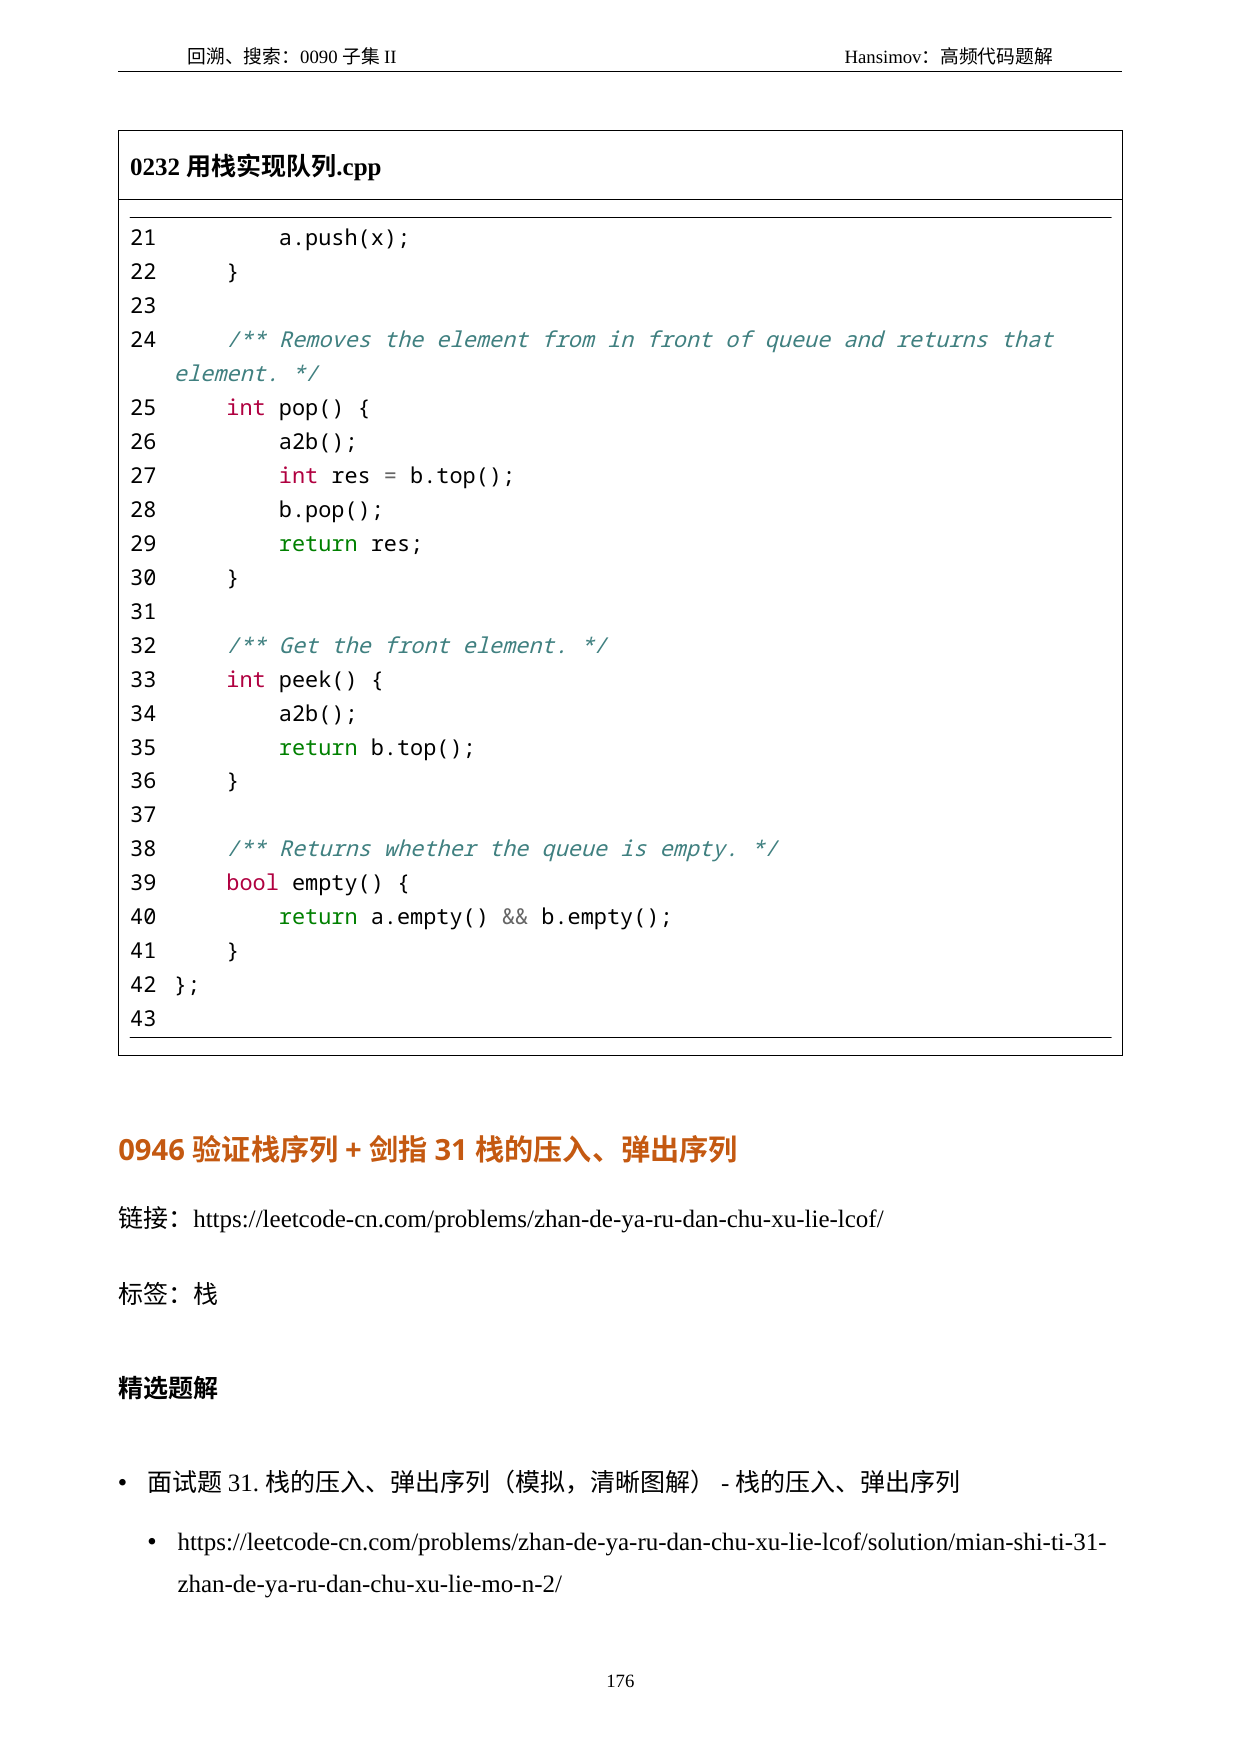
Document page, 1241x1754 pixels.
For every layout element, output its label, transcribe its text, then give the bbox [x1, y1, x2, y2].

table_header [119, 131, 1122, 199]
text https://leetcode-cn.com/problems/zhan-de-ya-ru-dan-chu-xu-lie-lcof/solution/mian-shi-ti-31-zhan-de-ya-ru-dan-chu-xu-lie-mo-n-2/ [148, 1524, 1122, 1600]
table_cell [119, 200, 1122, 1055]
subtitle 精选题解 [118, 1353, 1097, 1421]
subtitle 0946 验证栈序列 + 剑指 31 栈的压入、弹出序列 [118, 1114, 1097, 1182]
text 标签：栈 [118, 1259, 1122, 1327]
text 链接：https://leetcode-cn.com/problems/zhan-de-ya-ru-dan-chu-xu-lie-lcof/ [118, 1182, 1122, 1250]
text 面试题31. 栈的压入、弹出序列（模拟，清晰图解） - 栈的压入、弹出序列 [118, 1447, 1122, 1515]
